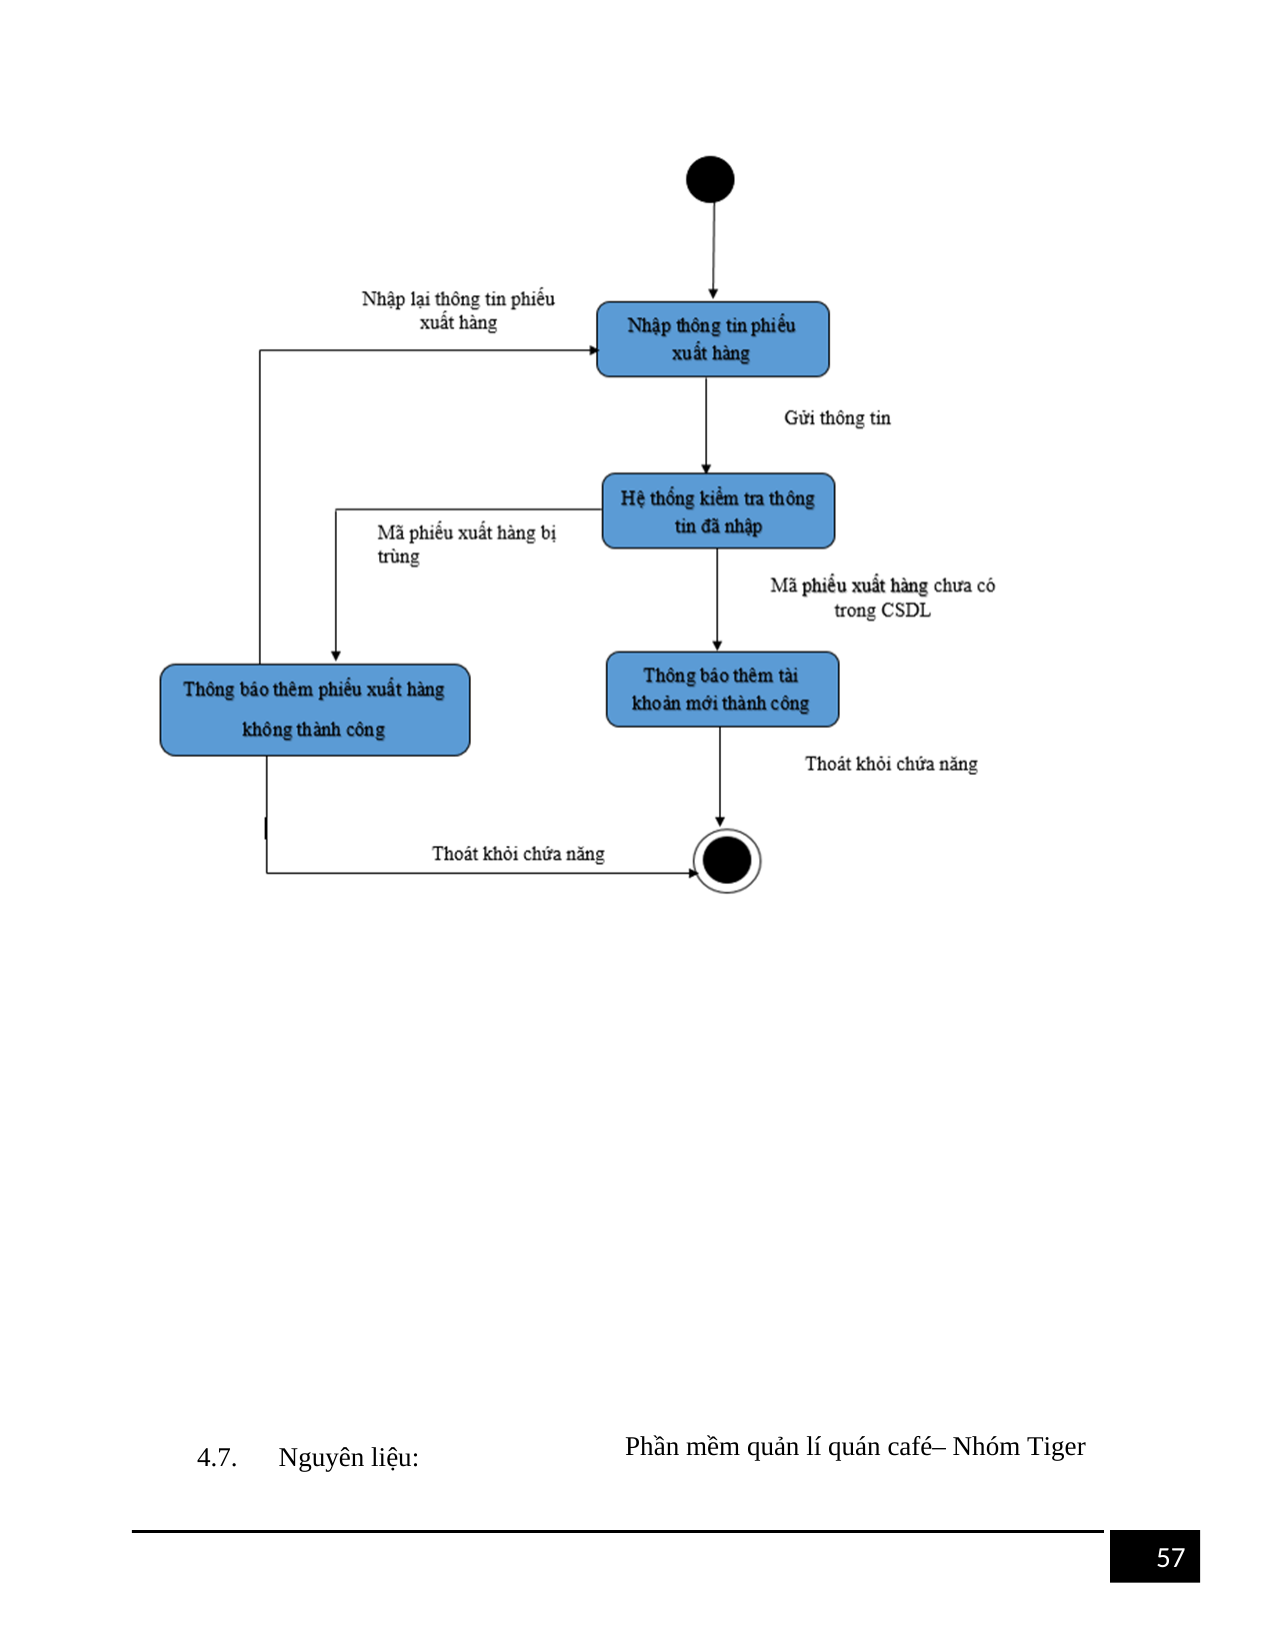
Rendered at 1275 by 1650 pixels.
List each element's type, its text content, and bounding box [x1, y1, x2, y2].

picture [150, 150, 1091, 921]
list Nguyên liệu: [197, 1442, 1125, 1473]
